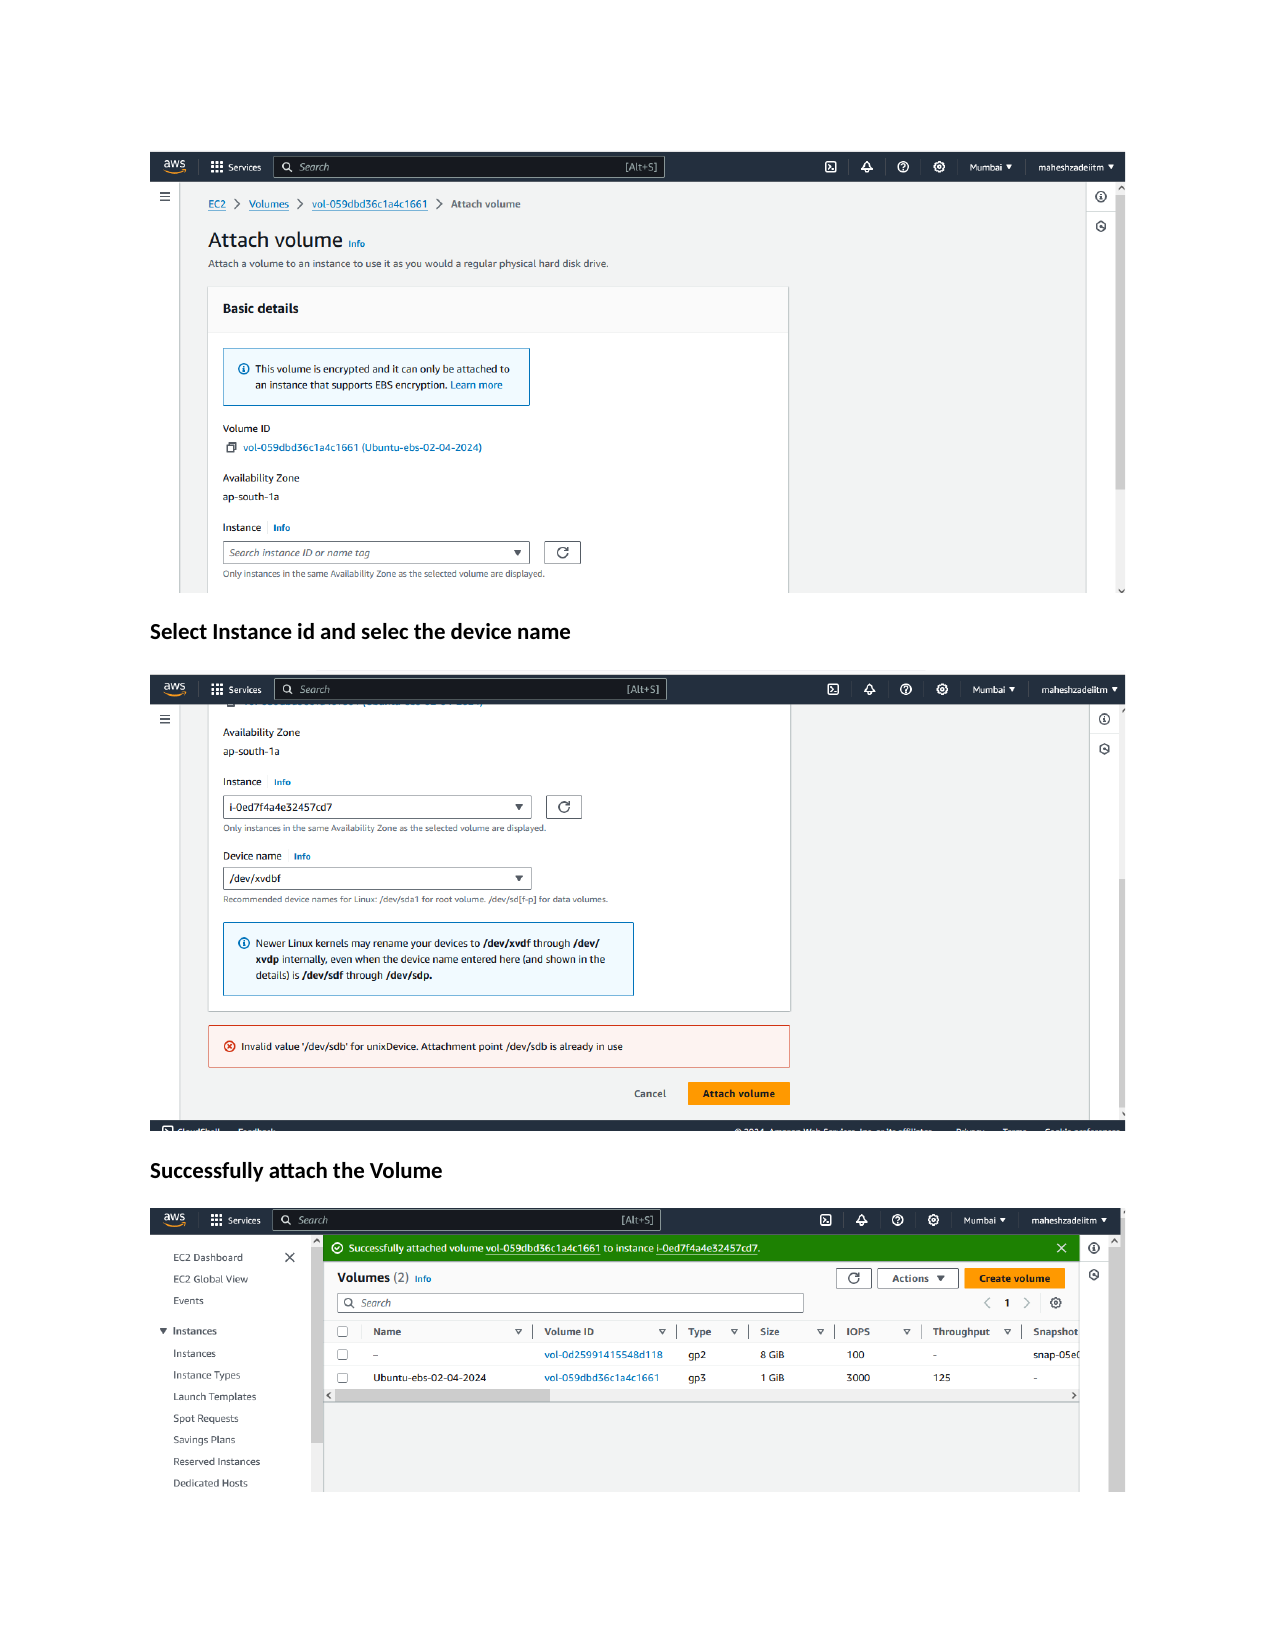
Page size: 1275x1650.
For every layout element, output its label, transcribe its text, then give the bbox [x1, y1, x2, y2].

picture [150, 150, 1125, 593]
text Successfully attach the Volume [150, 1156, 1125, 1184]
picture [150, 670, 1125, 1131]
text Select Instance id and selec the device name [150, 617, 1125, 645]
picture [150, 1208, 1125, 1492]
